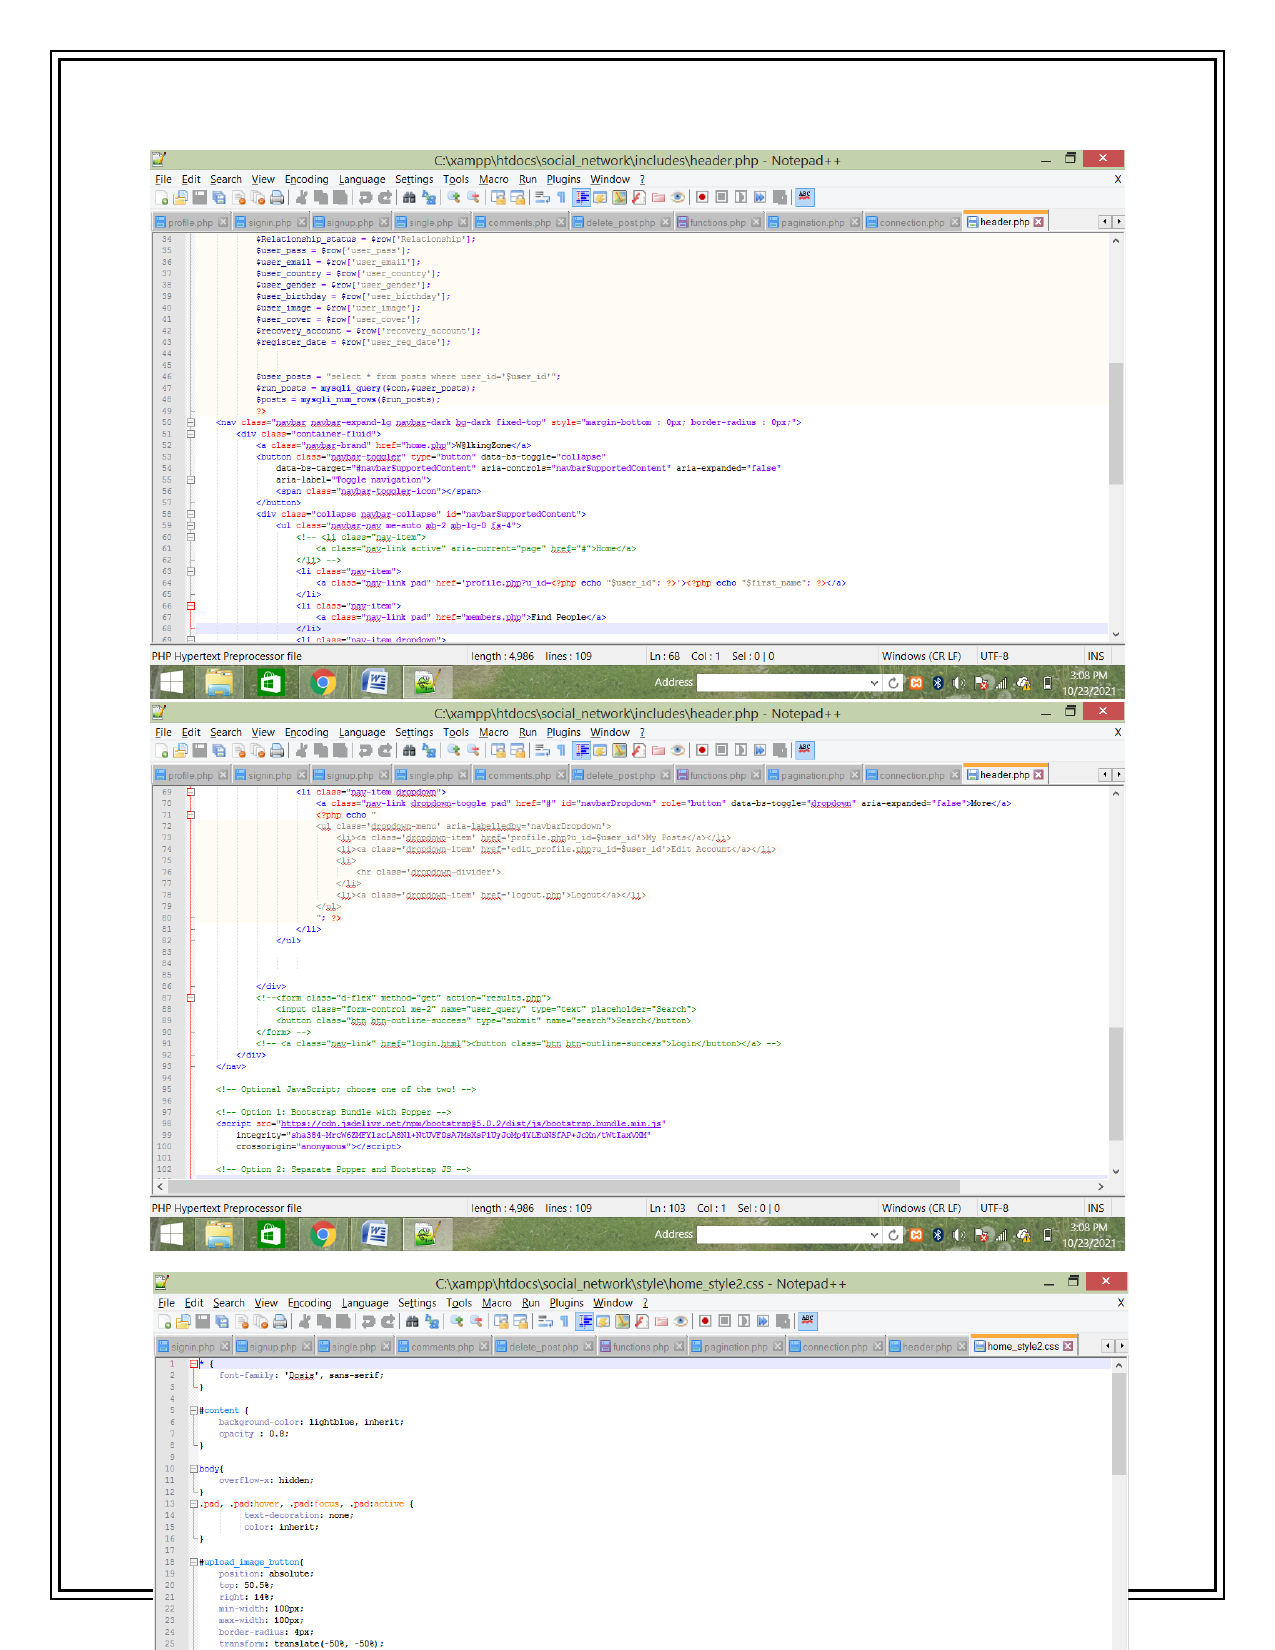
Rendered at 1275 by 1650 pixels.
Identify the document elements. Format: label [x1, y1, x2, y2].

picture [153, 1272, 1129, 1650]
picture [150, 150, 1125, 699]
picture [150, 702, 1125, 1251]
